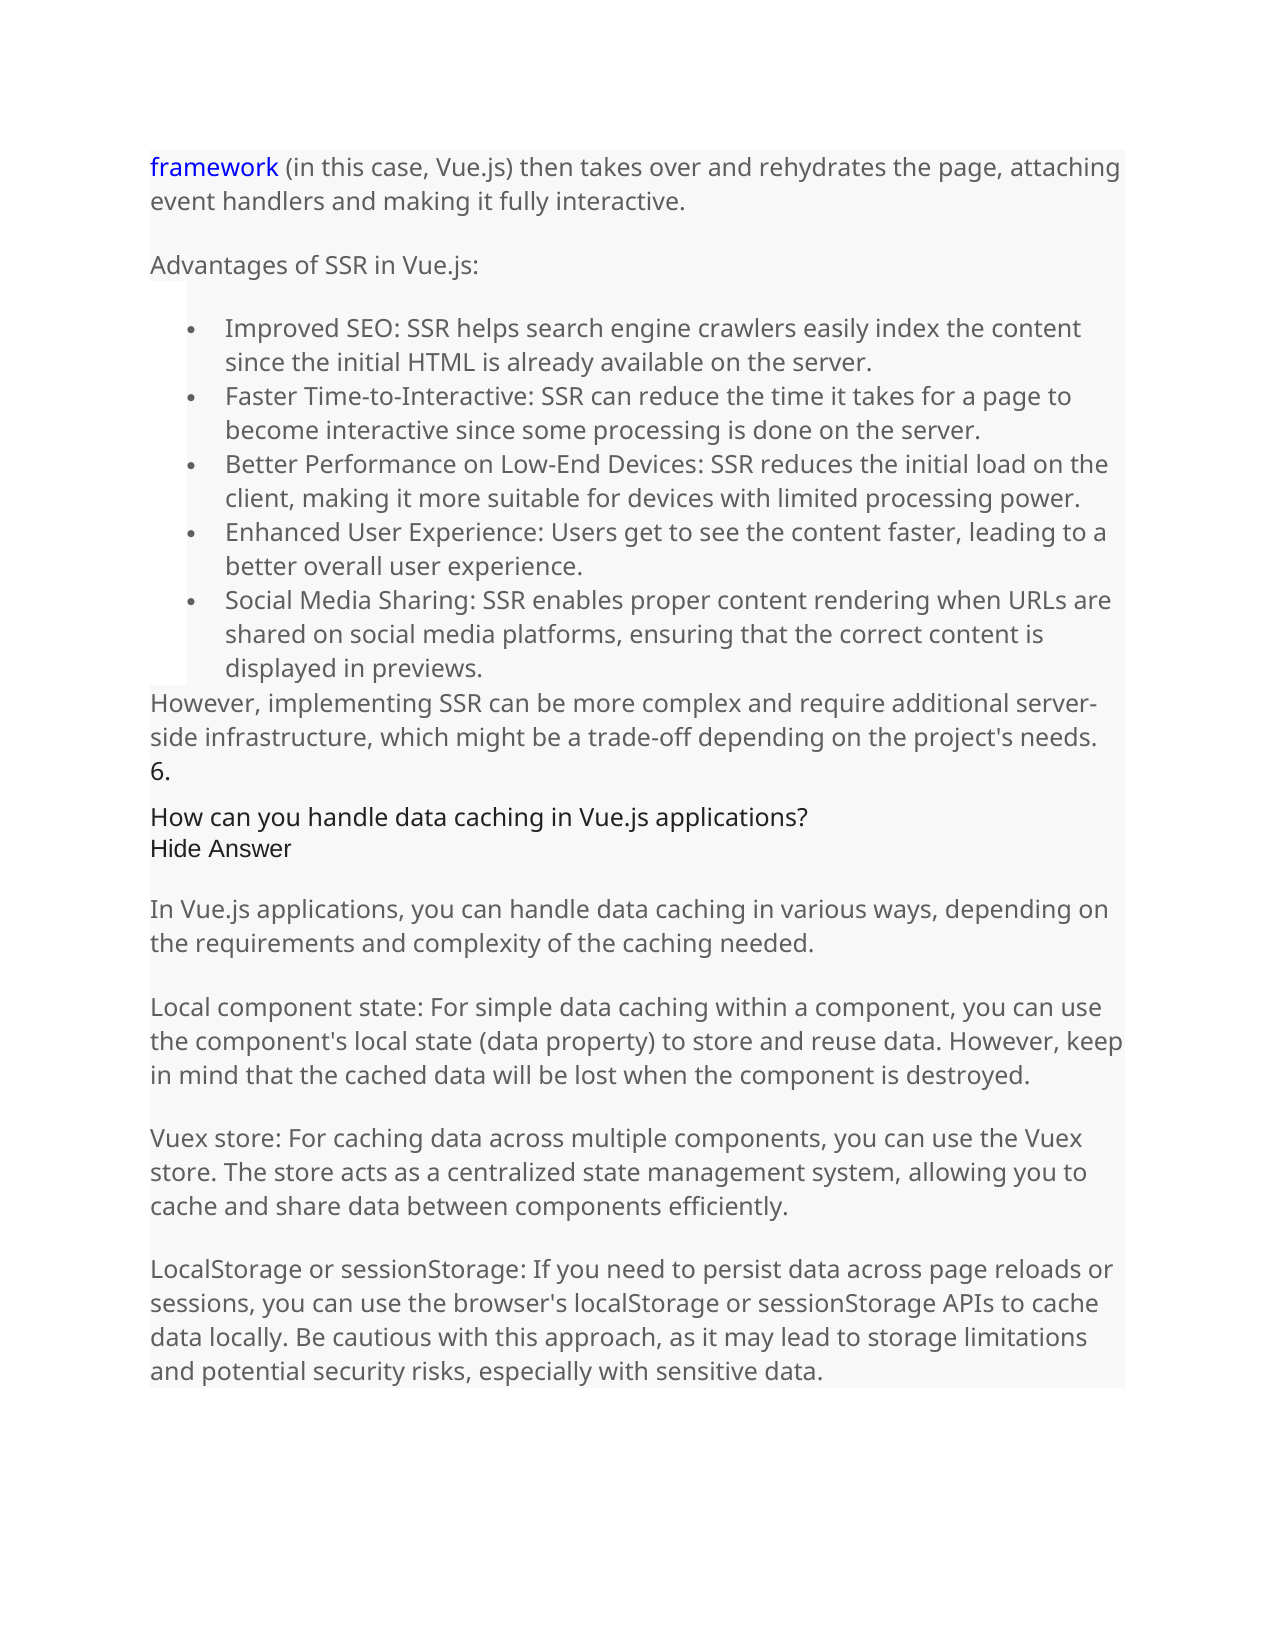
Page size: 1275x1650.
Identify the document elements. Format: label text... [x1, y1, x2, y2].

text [150, 150, 1125, 218]
text 6. [150, 753, 1125, 787]
list Social Media Sharing: SSR enables proper content rendering when URLs are shared on social media platforms, ensuring that the correct content is displayed in previews. [187, 583, 1125, 685]
text LocalStorage or sessionStorage: If you need to persist data across page reloads or sessions, you can use the browser's localStorage or sessionStorage APIs to cache data locally. Be cautious with this approach, as it may lead to storage limitations and potential security risks, especially with sensitive data. [150, 1252, 1125, 1388]
list Enhanced User Experience: Users get to see the content faster, leading to a better overall user experience. [187, 515, 1125, 583]
text Local component state: For simple data caching within a component, you can use the component's local state (data property) to store and reuse data. However, keep in mind that the cached data will be lost when the component is destroyed. [150, 989, 1125, 1091]
text However, implementing SSR can be more complex and require additional server-side infrastructure, which might be a trade-off depending on the project's needs. [150, 685, 1125, 753]
list Faster Time-to-Interactive: SSR can reduce the time it takes for a page to become interactive since some processing is done on the server. [187, 379, 1125, 447]
text Vuex store: For caching data across multiple components, you can use the Vuex store. The store acts as a centralized state management system, allowing you to cache and share data between components efficiently. [150, 1121, 1125, 1223]
text How can you handle data caching in Vue.js applications? [150, 800, 1125, 834]
text Advantages of SSR in Vue.js: [150, 247, 1125, 281]
text In Vue.js applications, you can handle data caching in various ways, depending on the requirements and complexity of the caching needed. [150, 892, 1125, 960]
list Improved SEO: SSR helps search engine crawlers easily index the content since the initial HTML is already available on the server. [187, 311, 1125, 379]
text Hide Answer [150, 834, 1125, 863]
list Better Performance on Low-End Devices: SSR reduces the initial load on the client, making it more suitable for devices with limited processing power. [187, 447, 1125, 515]
